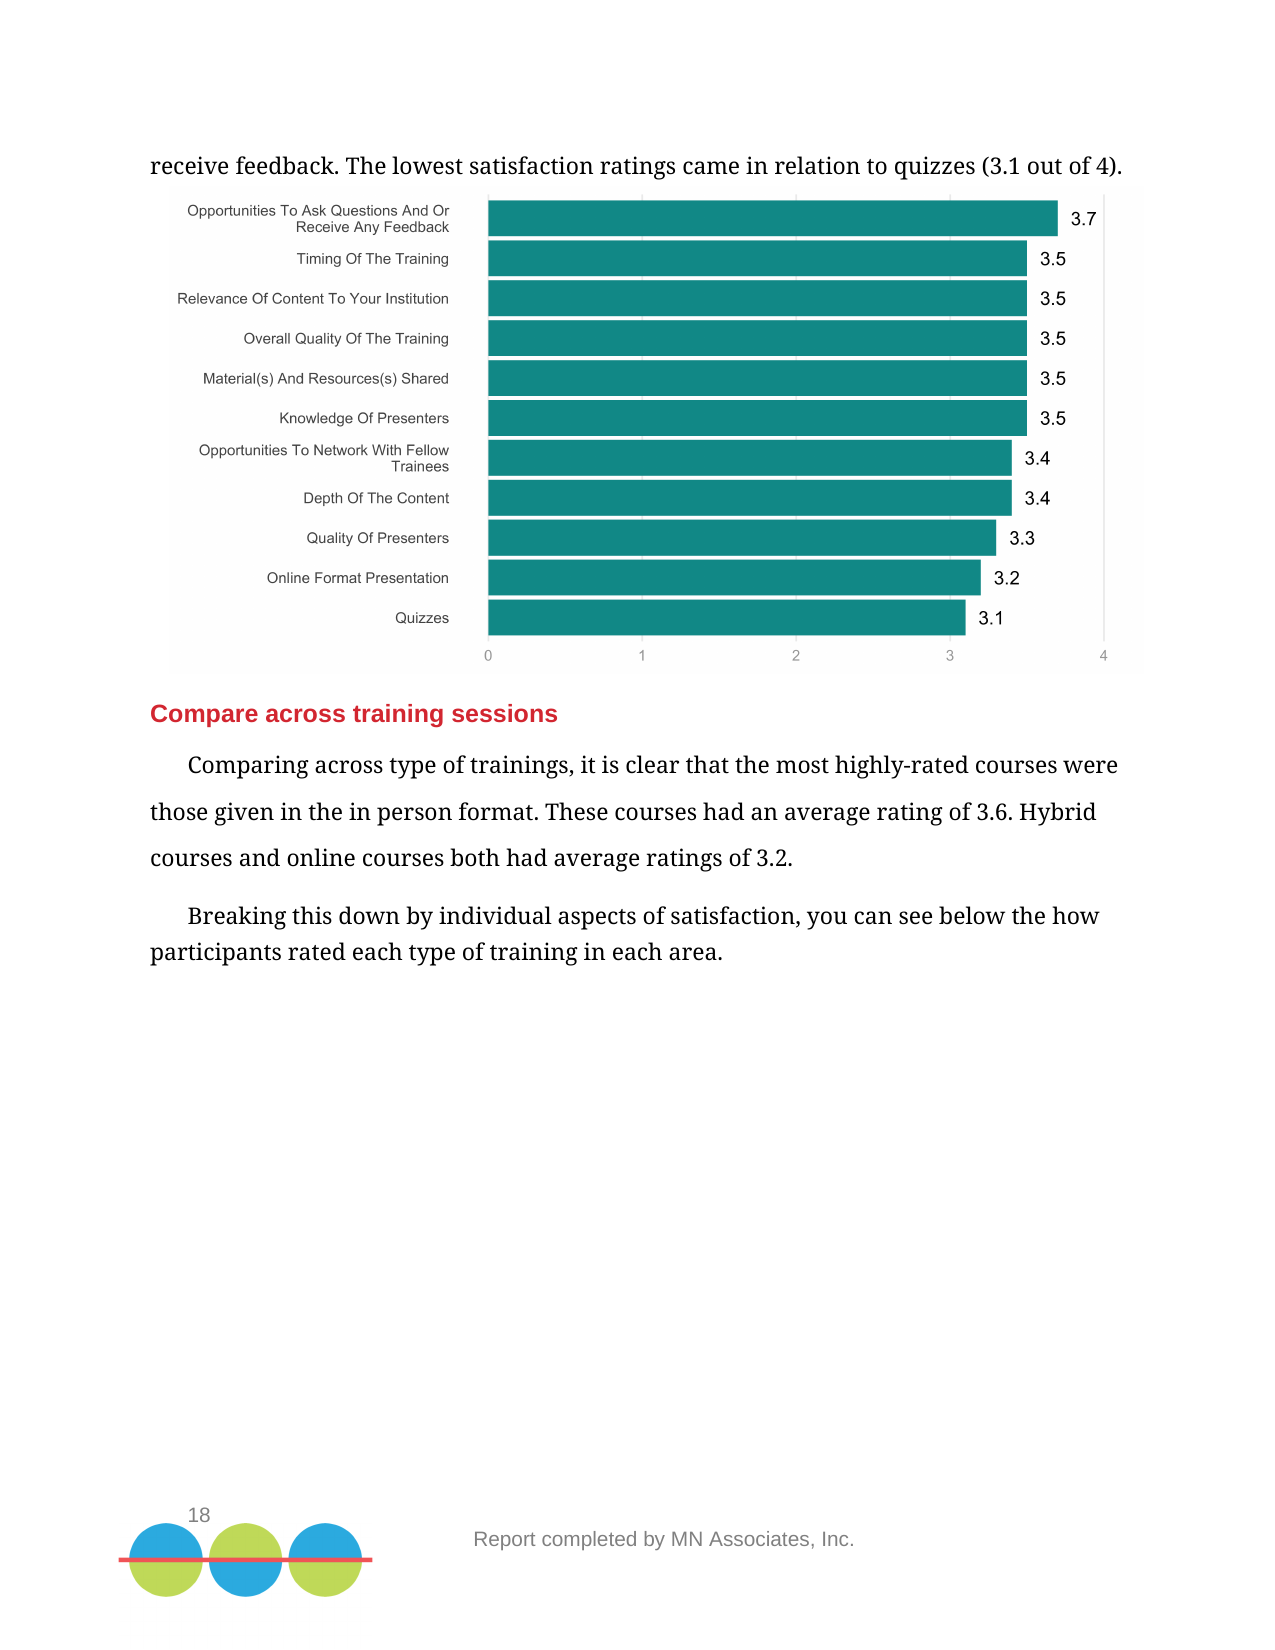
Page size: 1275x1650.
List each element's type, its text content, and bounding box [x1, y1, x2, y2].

subtitle Compare across training sessions [150, 699, 1125, 728]
picture [168, 186, 1144, 674]
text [150, 150, 1125, 673]
picture [118, 1523, 373, 1649]
text Breaking this down by individual aspects of satisfaction, you can see below the how participants rated each type of training in each area. [150, 899, 1125, 967]
